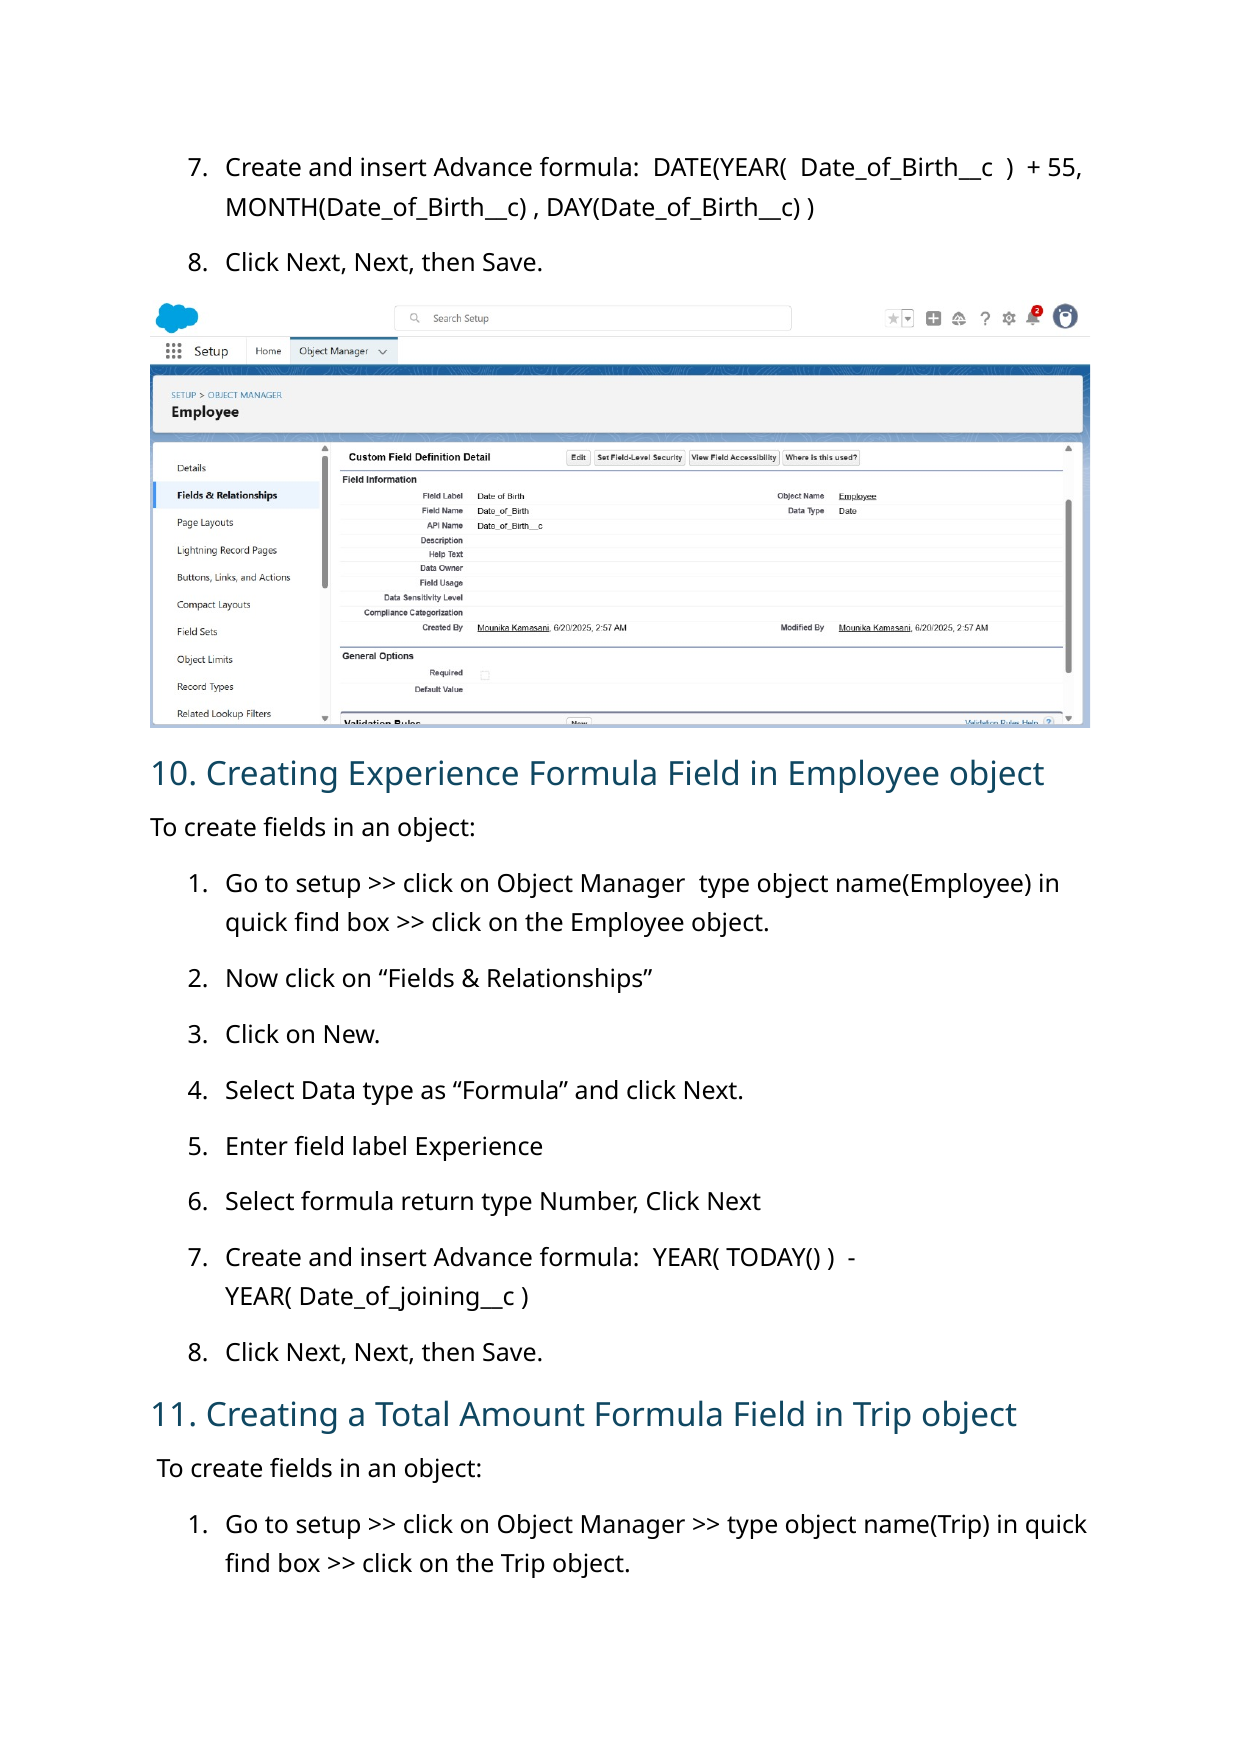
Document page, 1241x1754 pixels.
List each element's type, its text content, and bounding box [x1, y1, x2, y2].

list Select formula return type Number, Click Next [187, 1184, 1090, 1218]
text To create fields in an object: [150, 810, 1090, 844]
list Click Next, Next, then Save. [187, 1335, 1090, 1369]
list Click on New. [187, 1016, 1090, 1051]
list Click Next, Next, then Save. [187, 245, 1090, 279]
list Now click on “Fields & Relationships” [187, 961, 1090, 995]
list Enter field label Experience [187, 1128, 1090, 1162]
list Create and insert Advance formula: DATE(YEAR( Date_of_Birth__c ) + 55, MONTH(Date_of_Birth__c) , DAY(Date_of_Birth__c) ) [187, 150, 1090, 223]
text To create fields in an object: [150, 1451, 1090, 1485]
list Go to setup >> click on Object Manager >> type object name(Trip) in quick find box >> click on the Trip object. [187, 1507, 1090, 1580]
list Create and insert Advance formula: YEAR( TODAY() ) - YEAR( Date_of_joining__c ) [187, 1240, 1090, 1313]
subtitle 10. Creating Experience Formula Field in Employee object [150, 749, 1090, 795]
list Select Data type as “Formula” and click Next. [187, 1072, 1090, 1106]
subtitle 11. Creating a Total Amount Formula Field in Trip object [150, 1391, 1090, 1436]
list Go to setup >> click on Object Manager type object name(Employee) in quick find box >> click on the Employee object. [187, 866, 1090, 939]
picture [150, 300, 1091, 728]
